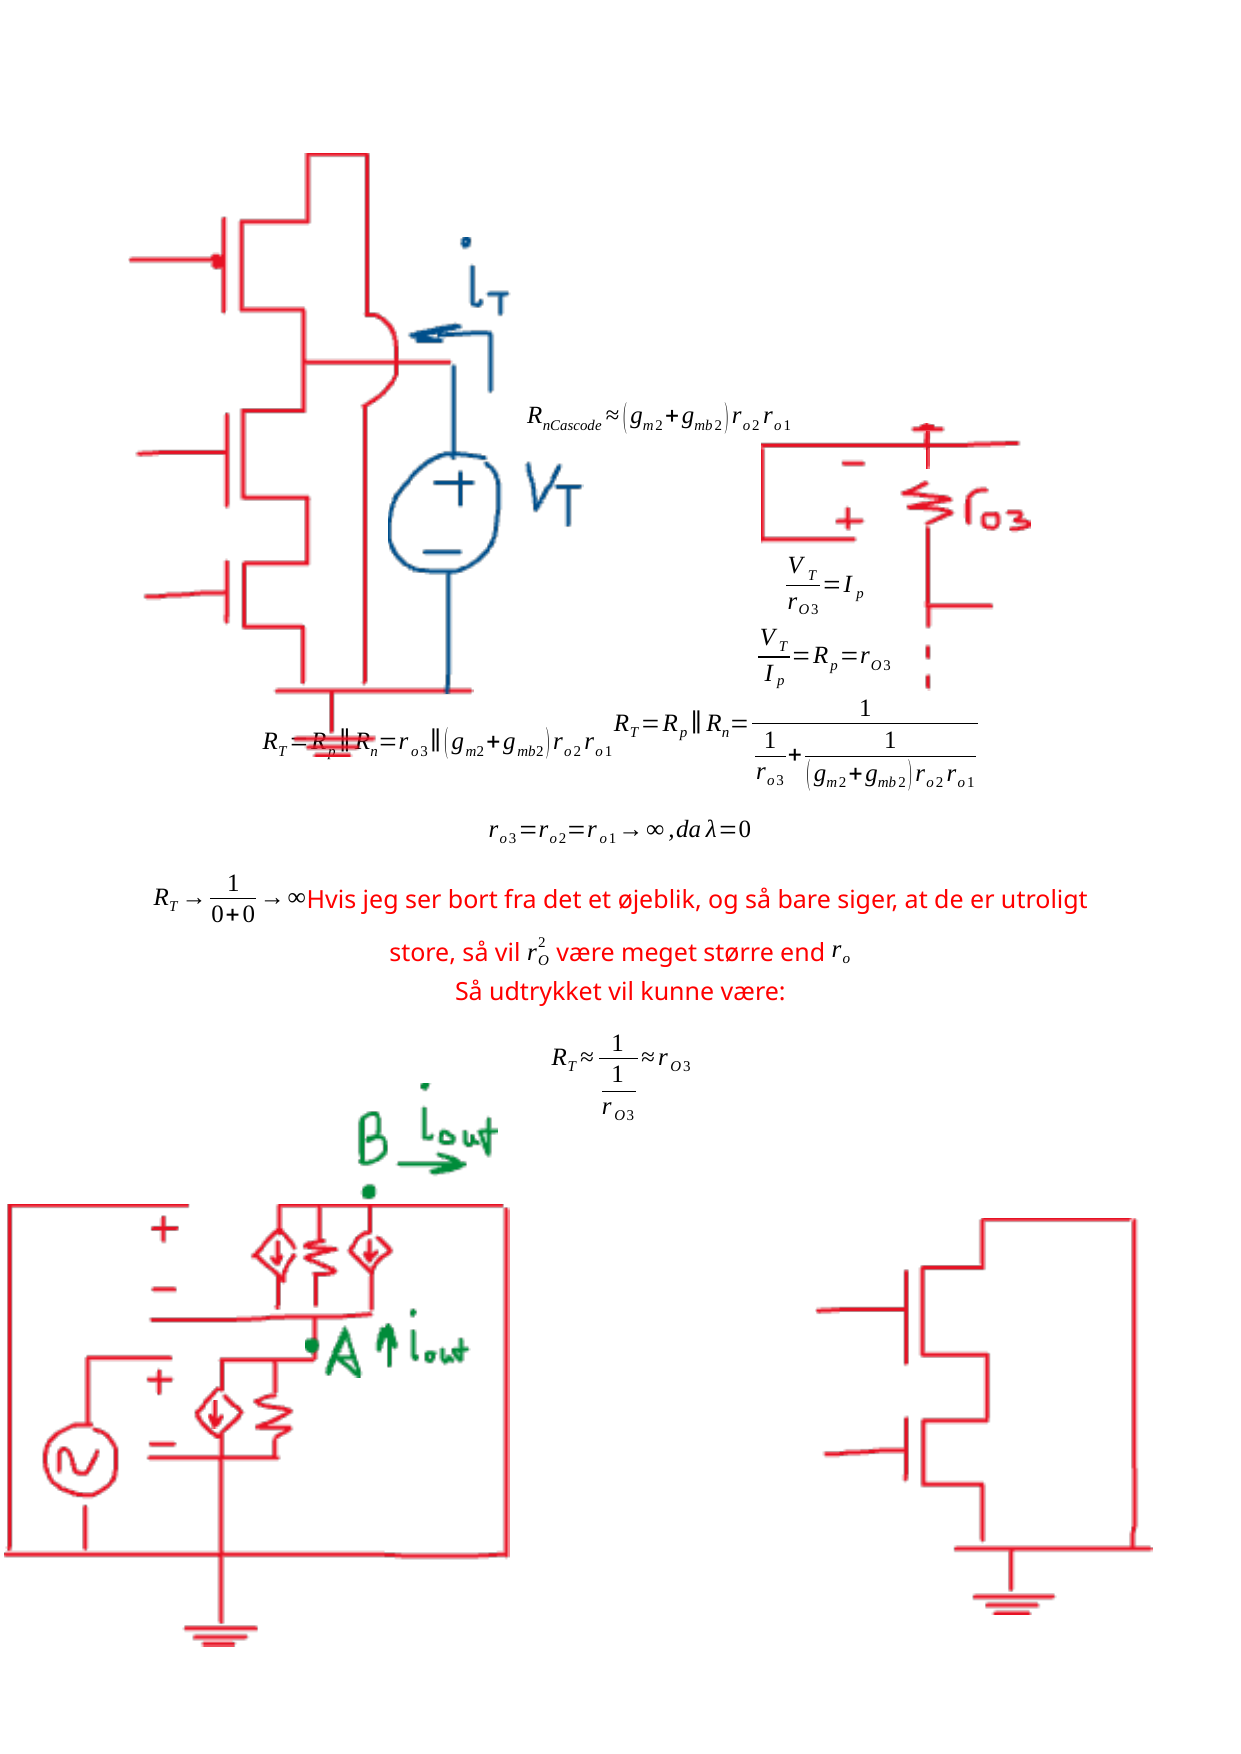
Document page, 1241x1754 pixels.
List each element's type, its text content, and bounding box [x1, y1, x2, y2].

picture [4, 1083, 510, 1647]
picture [128, 153, 584, 757]
text Hvis jeg ser bort fra det et øjeblik, og så bare siger, at de er utroligt store, så vil være meget større end Så udtrykket vil kunne være: [118, 870, 1122, 1008]
picture [815, 1218, 1153, 1615]
picture [761, 423, 1031, 691]
